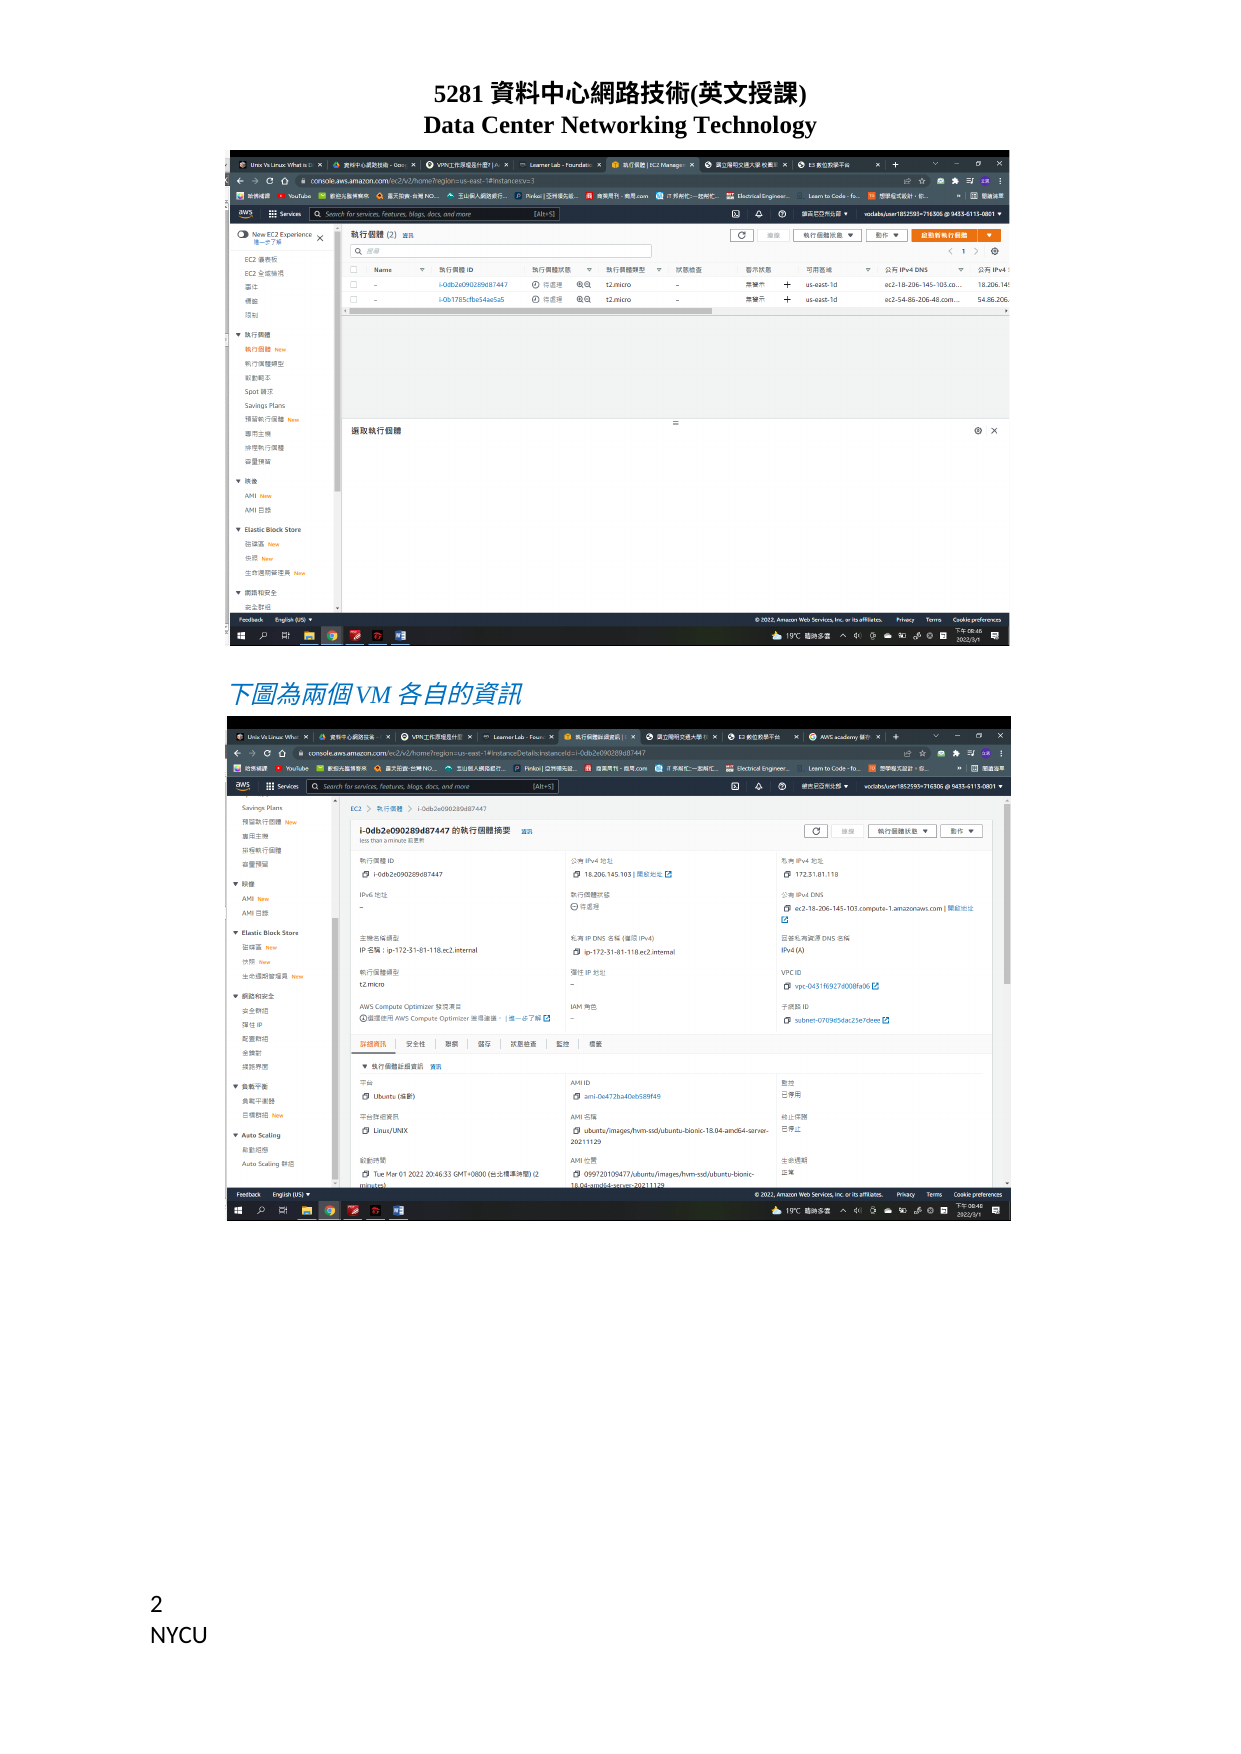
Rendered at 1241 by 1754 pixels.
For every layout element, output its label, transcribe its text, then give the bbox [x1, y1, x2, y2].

picture [225, 150, 1010, 646]
picture [225, 716, 1011, 1221]
text 下圖為兩個VM各自的資訊 [150, 674, 1090, 711]
